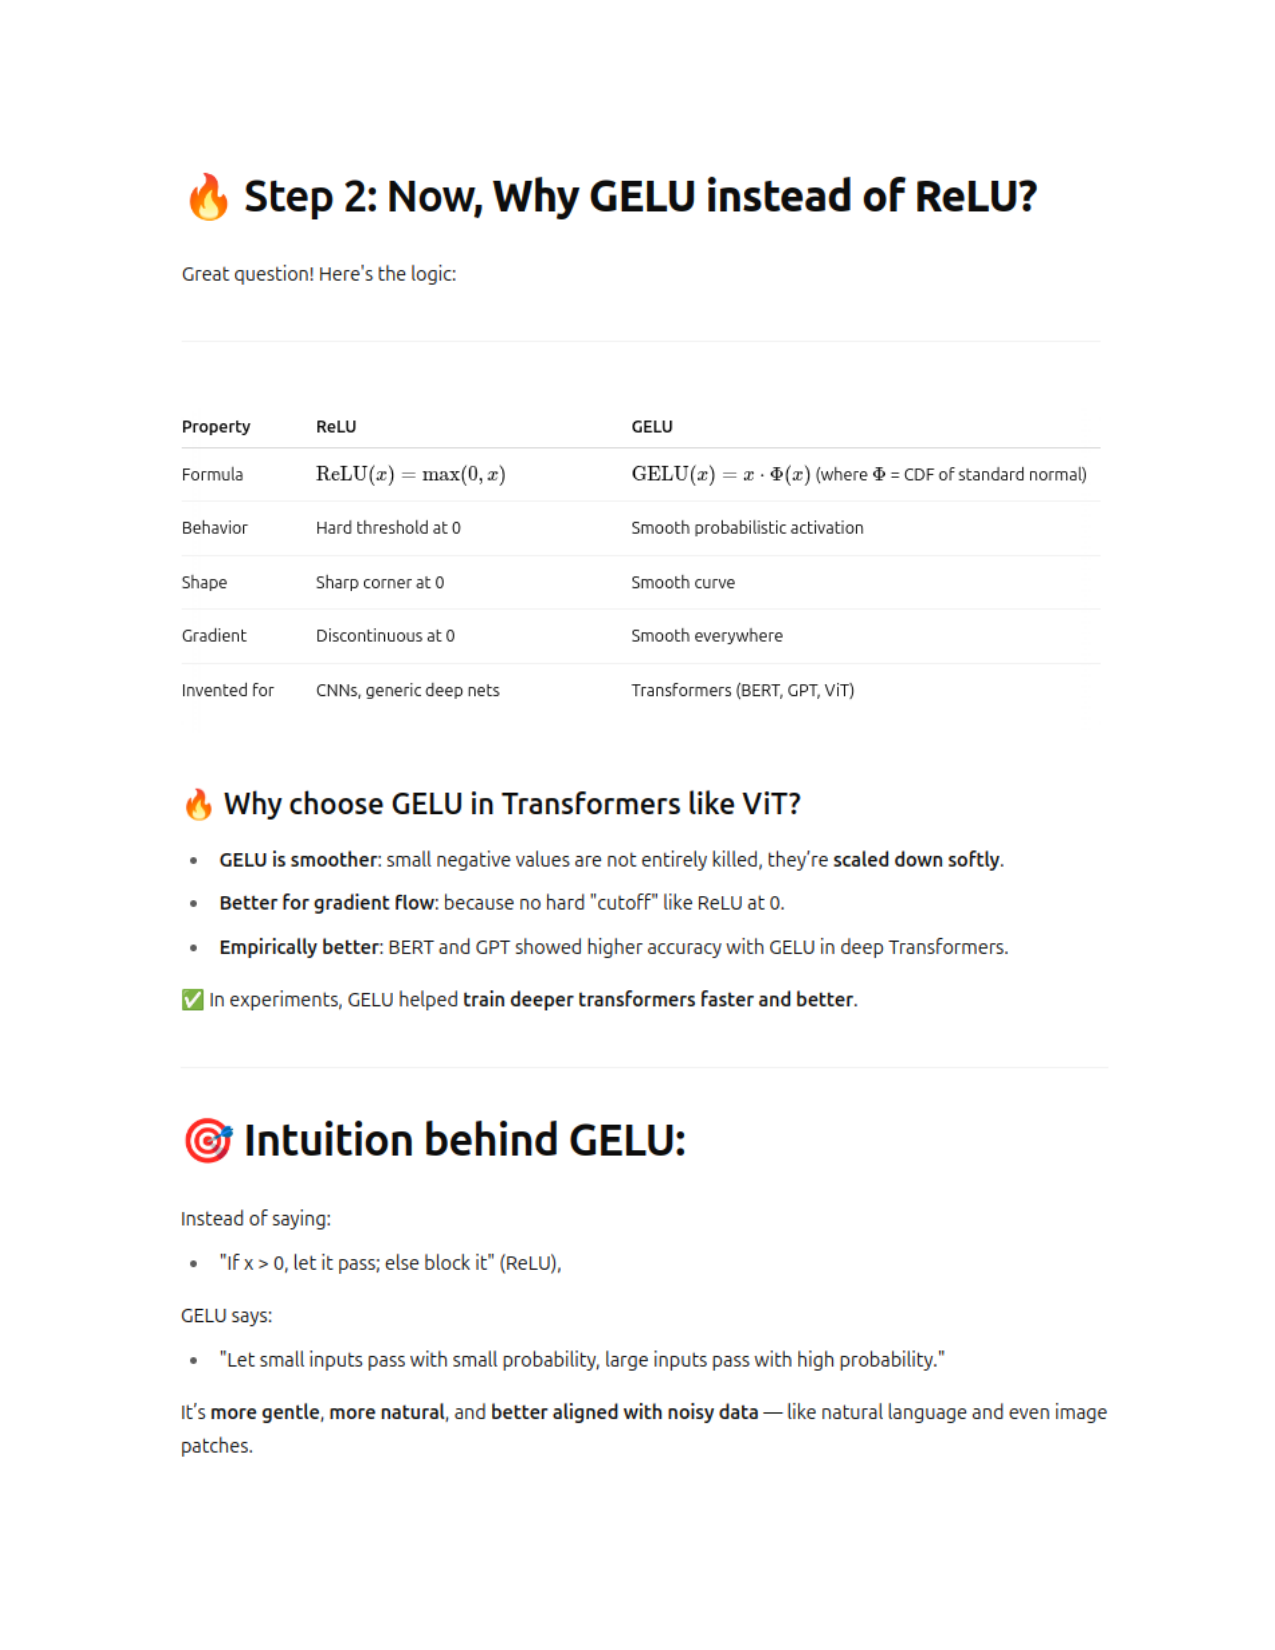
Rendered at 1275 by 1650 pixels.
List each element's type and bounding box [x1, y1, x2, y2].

picture [150, 150, 1125, 747]
picture [150, 771, 1125, 1477]
